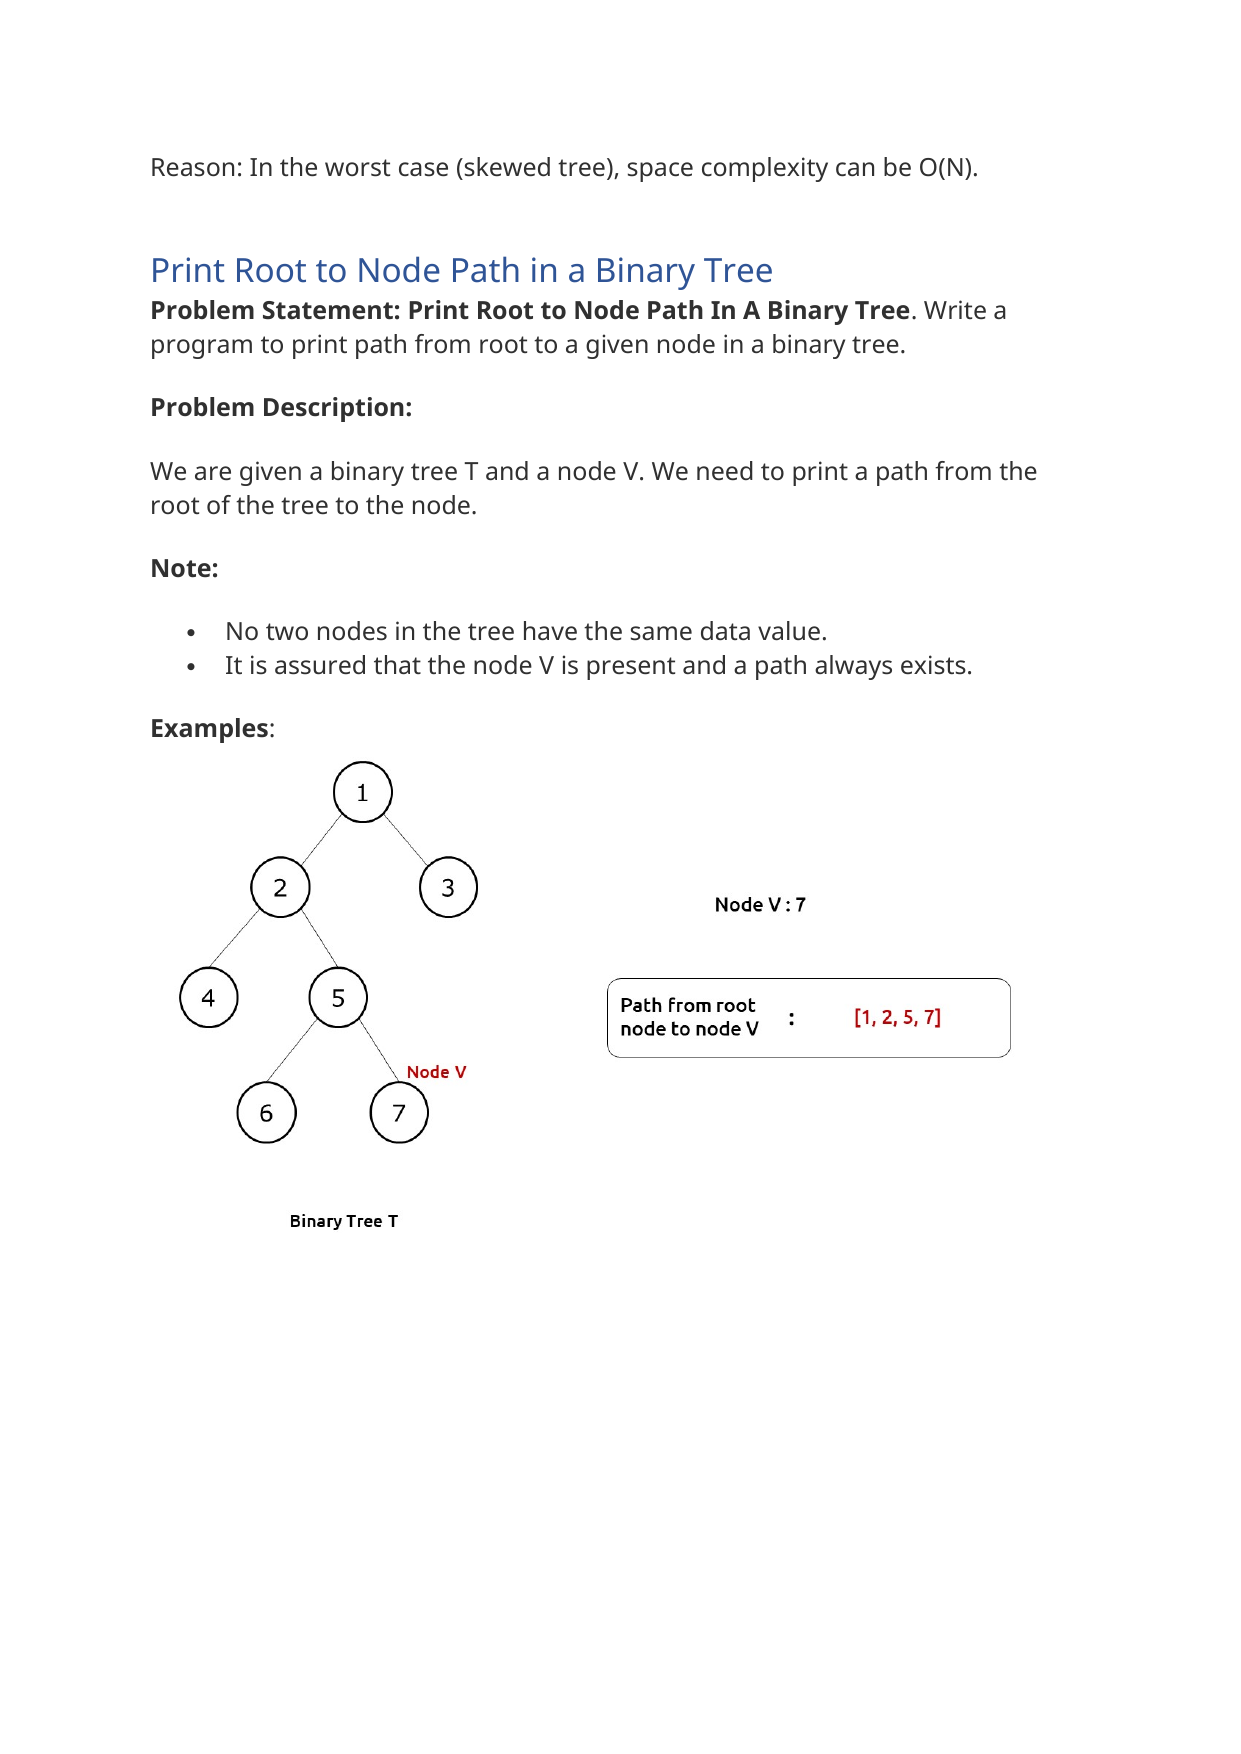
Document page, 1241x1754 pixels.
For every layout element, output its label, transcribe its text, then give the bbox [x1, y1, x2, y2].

list It is assured that the node V is present and a path always exists. [187, 648, 1090, 682]
picture [150, 745, 1091, 1274]
text Problem Statement: Print Root to Node Path In A Binary Tree. Write a program to print path from root to a given node in a binary tree. [150, 293, 1090, 361]
list No two nodes in the tree have the same data value. [187, 614, 1090, 648]
text We are given a binary tree T and a node V. We need to print a path from the root of the tree to the node. [150, 453, 1090, 521]
text Examples: [150, 711, 1090, 745]
text Problem Description: [150, 390, 1090, 424]
text Reason: In the worst case (skewed tree), space complexity can be O(N). [150, 150, 1090, 184]
subtitle Print Root to Node Path in a Binary Tree [150, 247, 1090, 293]
text Note: [150, 551, 1090, 584]
